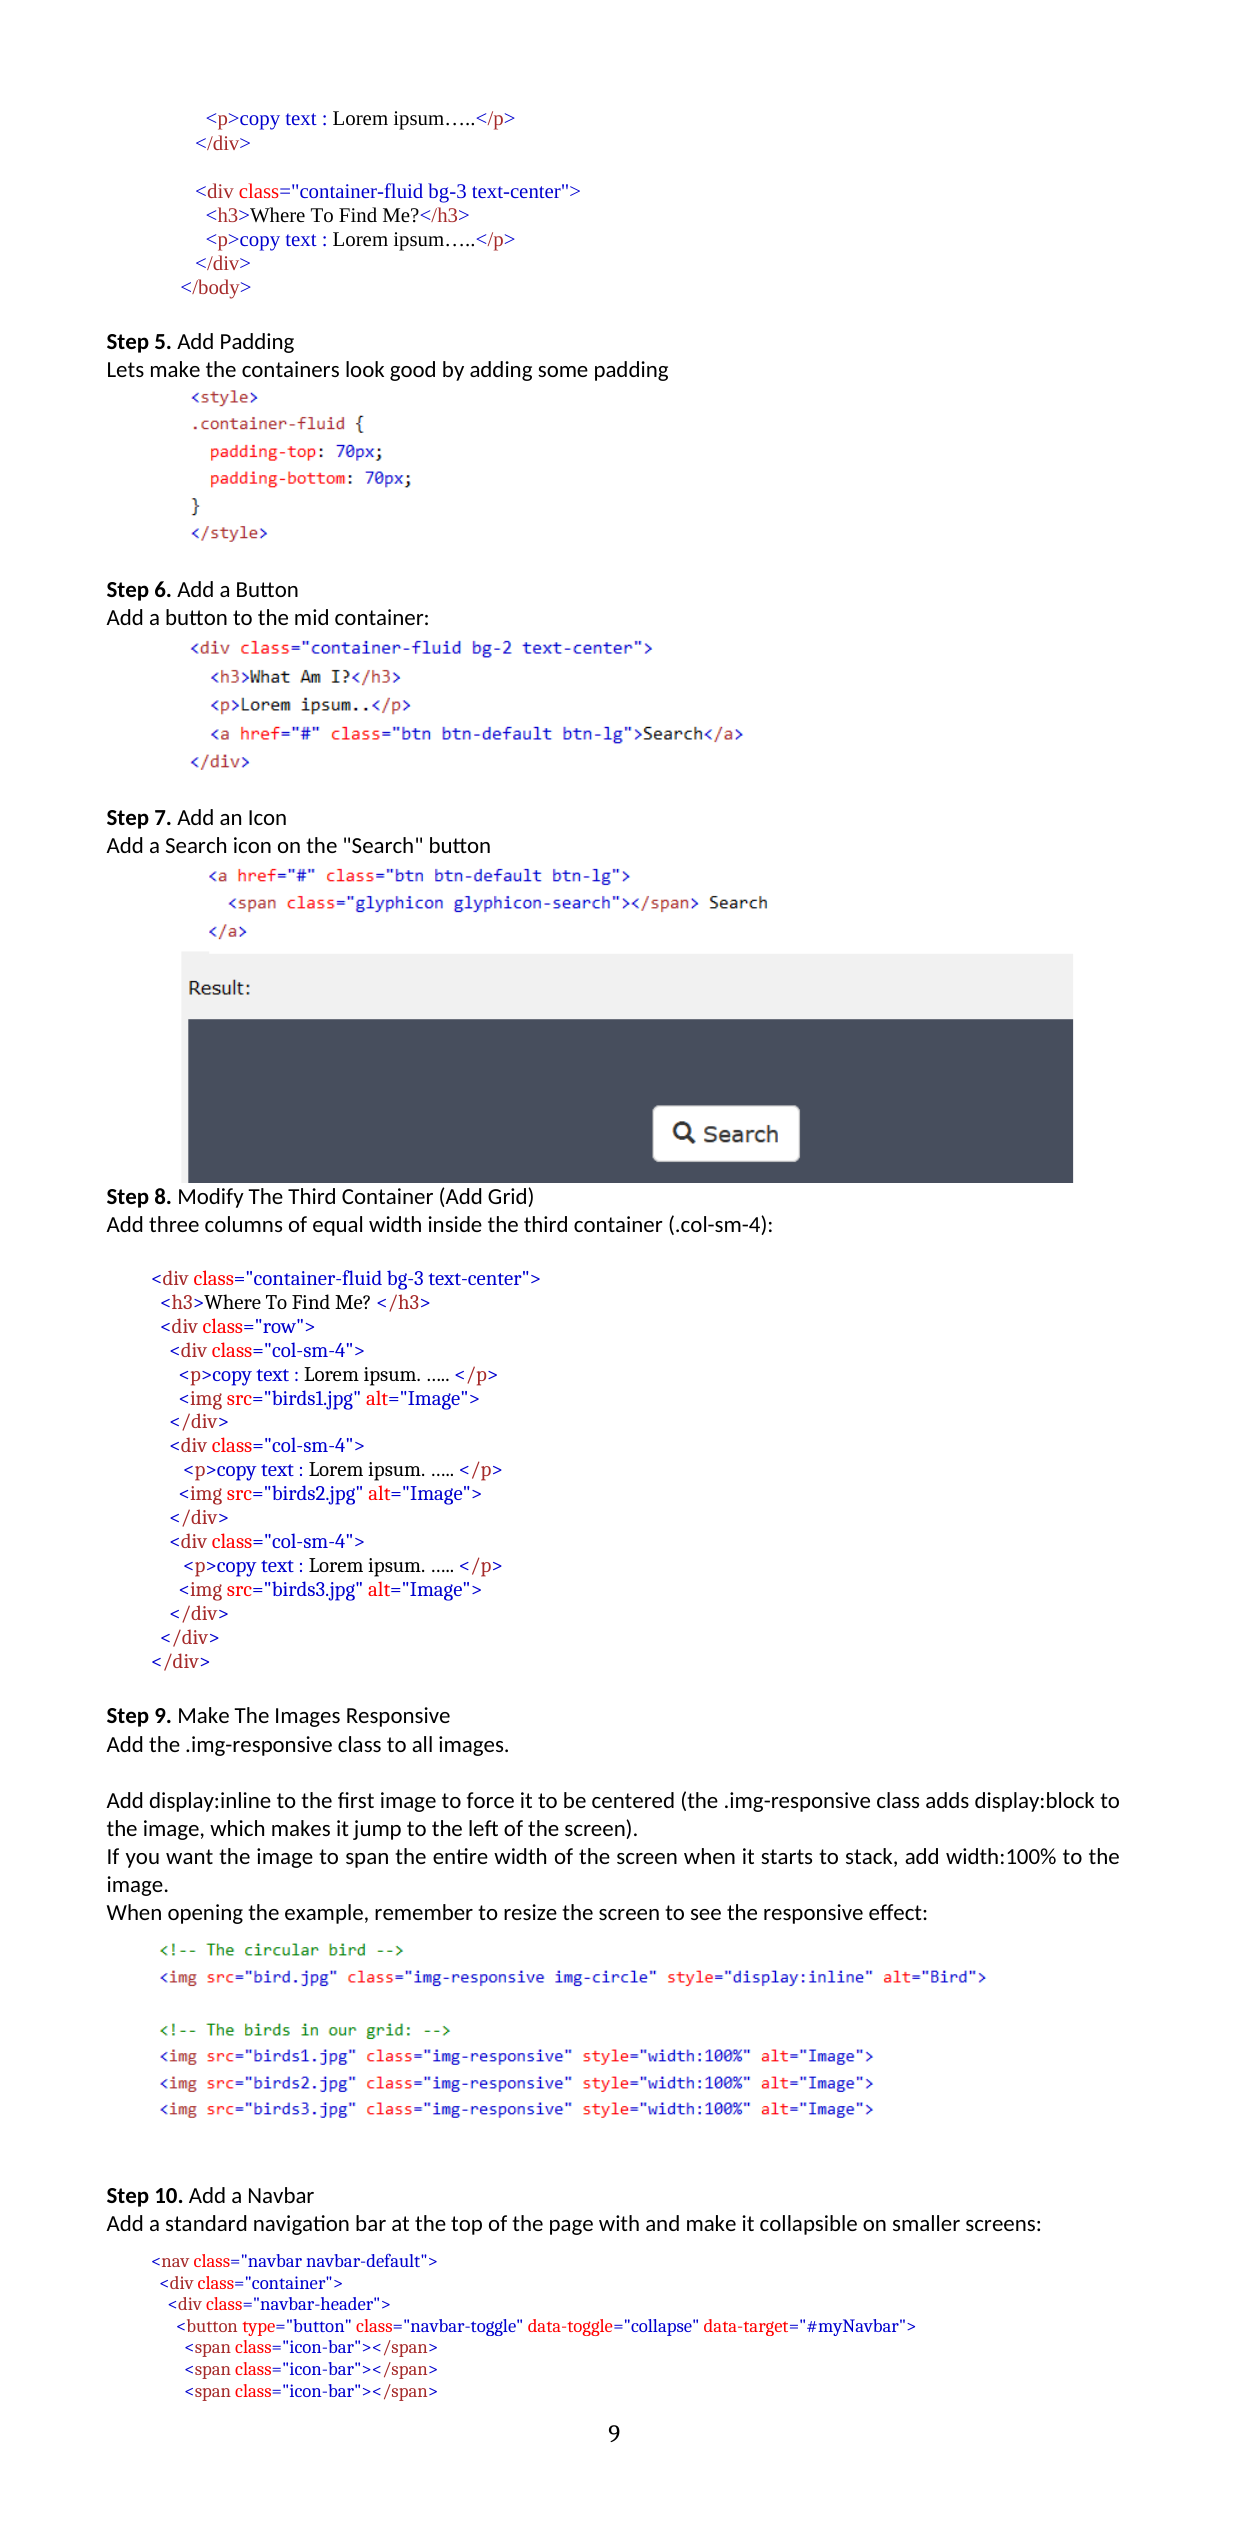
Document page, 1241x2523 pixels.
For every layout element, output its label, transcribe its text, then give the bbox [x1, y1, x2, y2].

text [180, 106, 1122, 275]
text Add display:inline to the first image to force it to be centered (the .img-responsive class adds display:block to the image, which makes it jump to the left of the screen). [106, 1786, 1122, 1842]
text Add the .img-responsive class to all images. [106, 1730, 1122, 1758]
text </body> [180, 275, 1122, 299]
text <div class="container-fluid bg-3 text-center"> <h3>Where To Find Me? </h3> <div class="row"> <div class="col-sm-4"> <p>copy text : Lorem ipsum. ….. </p> <img src="birds1.jpg" alt="Image"> </div> <div class="col-sm-4"> <p>copy text : Lorem ipsum. ….. </p> <img src="birds2.jpg" alt="Image"> </div> <div class="col-sm-4"> <p>copy text : Lorem ipsum. ….. </p> <img src="birds3.jpg" alt="Image"> </div> </div> </div> [151, 1266, 1122, 1674]
text Step 7. Add an Icon [106, 803, 1122, 831]
picture [181, 382, 430, 548]
text Lets make the containers look good by adding some padding [106, 355, 1122, 383]
text Step 9. Make The Images Responsive [106, 1702, 1122, 1730]
text Add a Search icon on the "Search" button [106, 831, 1122, 859]
text Step 8. Modify The Third Container (Add Grid) [106, 1182, 1122, 1210]
picture [150, 1939, 990, 2125]
text Step 5. Add Padding [106, 327, 1122, 355]
picture [181, 858, 1074, 1183]
text Add a standard navigation bar at the top of the page with and make it collapsible on smaller screens: [106, 2209, 1122, 2237]
text If you want the image to span the entire width of the screen when it starts to stack, add width:100% to the image. [106, 1842, 1122, 1898]
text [151, 2251, 1122, 2402]
text Add a button to the mid container: [106, 603, 1122, 631]
text Step 6. Add a Button [106, 575, 1122, 603]
picture [181, 631, 755, 775]
text Step 10. Add a Navbar [106, 2181, 1122, 2209]
text Add three columns of equal width inside the third container (.col-sm-4): [106, 1210, 1122, 1238]
text When opening the example, remember to resize the screen to see the responsive effect: [106, 1898, 1122, 1926]
